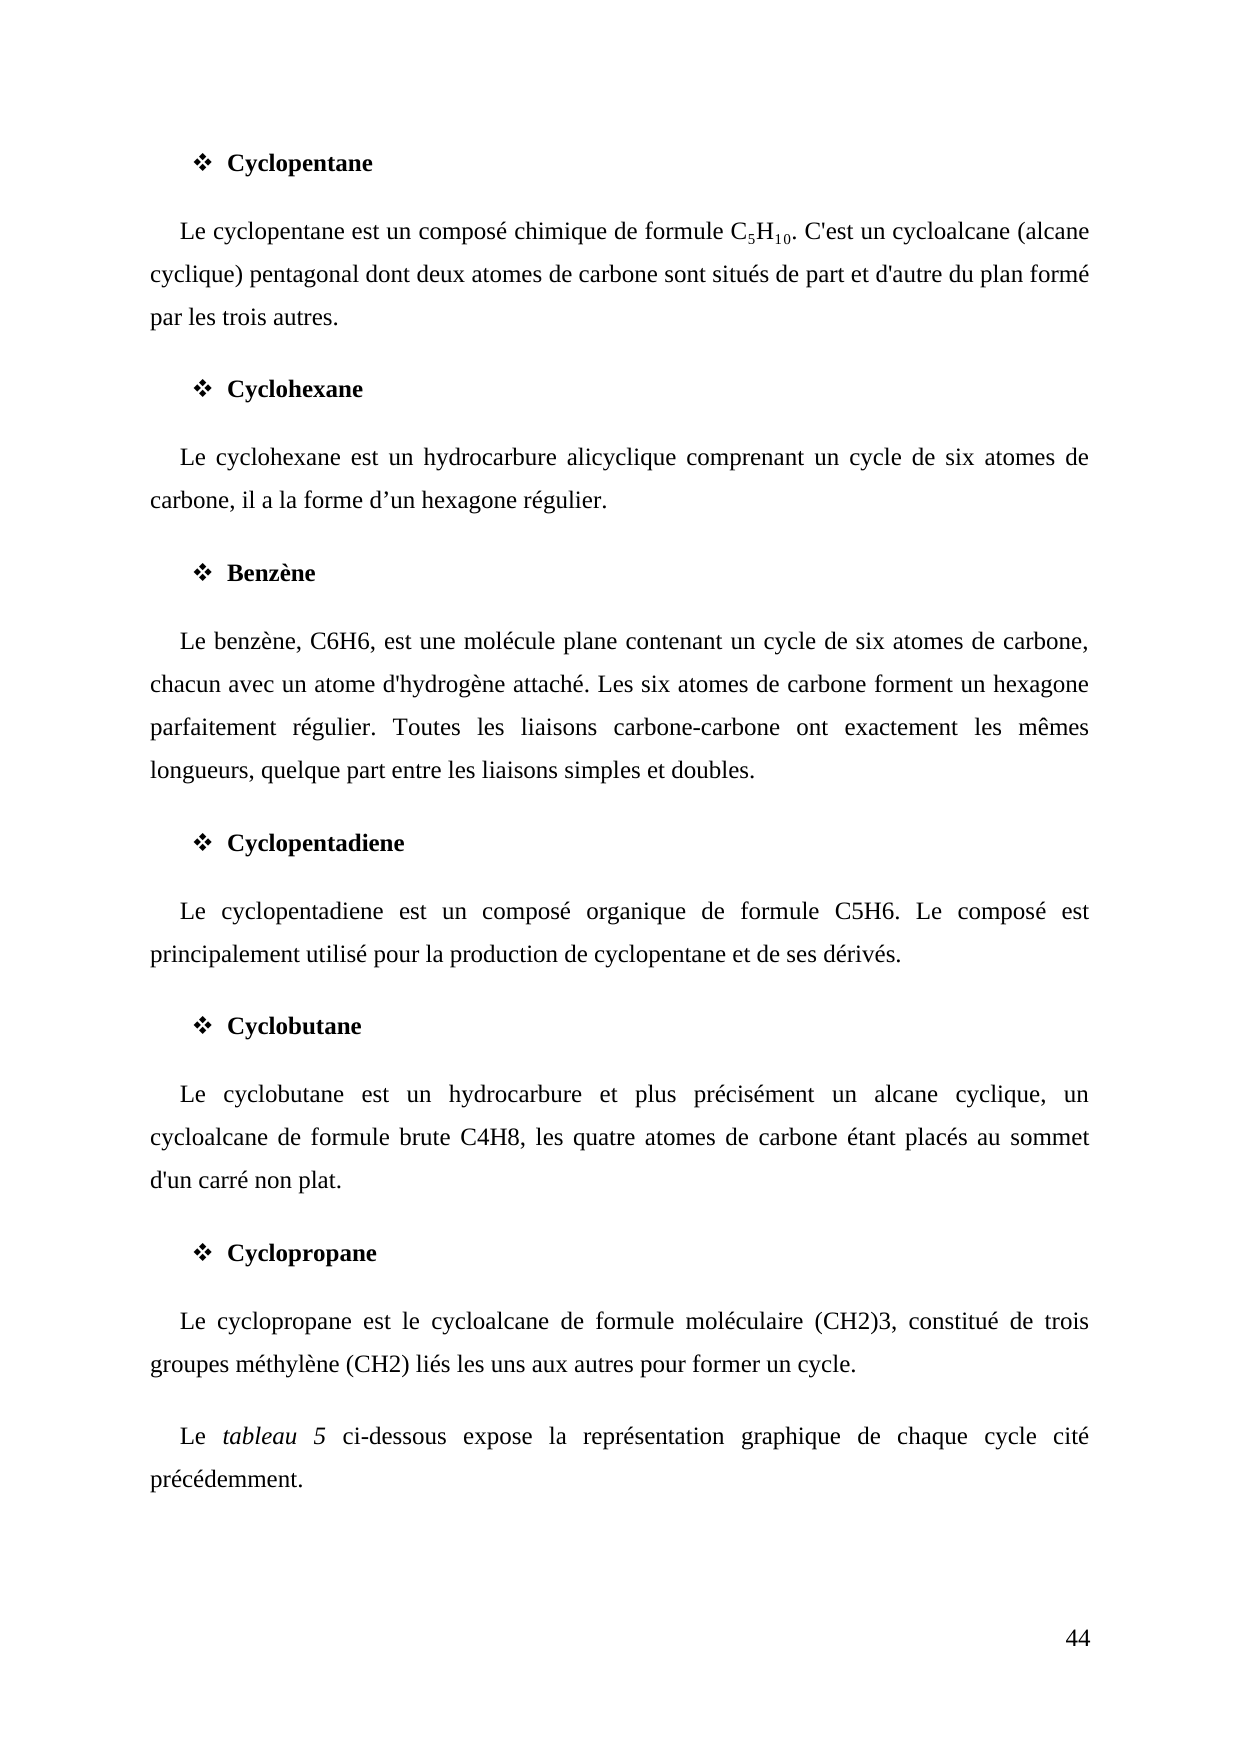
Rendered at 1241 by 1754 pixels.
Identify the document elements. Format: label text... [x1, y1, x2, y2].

subtitle Cyclobutane [150, 1011, 1090, 1040]
text Le benzène, C6H6, est une molécule plane contenant un cycle de six atomes de carbone, chacun avec un atome d'hydrogène attaché. Les six atomes de carbone forment un hexagone parfaitement régulier. Toutes les liaisons carbone-carbone ont exactement les mêmes longueurs, quelque part entre les liaisons simples et doubles. [150, 626, 1090, 784]
subtitle Benzène [150, 558, 1090, 587]
text Le cyclopropane est le cycloalcane de formule moléculaire (CH2)3, constitué de trois groupes méthylène (CH2) liés les uns aux autres pour former un cycle. [150, 1306, 1090, 1378]
text Le cyclopentadiene est un composé organique de formule C5H6. Le composé est principalement utilisé pour la production de cyclopentane et de ses dérivés. [150, 896, 1090, 968]
subtitle Cyclopentane [150, 148, 1090, 176]
subtitle Cyclopentadiene [150, 828, 1090, 856]
text Le tableau 5 ci-dessous expose la représentation graphique de chaque cycle cité précédemment. [150, 1421, 1090, 1493]
subtitle Cyclohexane [150, 374, 1090, 403]
text Le cyclopentane est un composé chimique de formule C₅H₁₀. C'est un cycloalcane (alcane cyclique) pentagonal dont deux atomes de carbone sont situés de part et d'autre du plan formé par les trois autres. [150, 216, 1090, 331]
text Le cyclobutane est un hydrocarbure et plus précisément un alcane cyclique, un cycloalcane de formule brute C4H8, les quatre atomes de carbone étant placés au sommet d'un carré non plat. [150, 1079, 1090, 1194]
subtitle Cyclopropane [150, 1238, 1090, 1267]
text Le cyclohexane est un hydrocarbure alicyclique comprenant un cycle de six atomes de carbone, il a la forme d’un hexagone régulier. [150, 442, 1090, 514]
